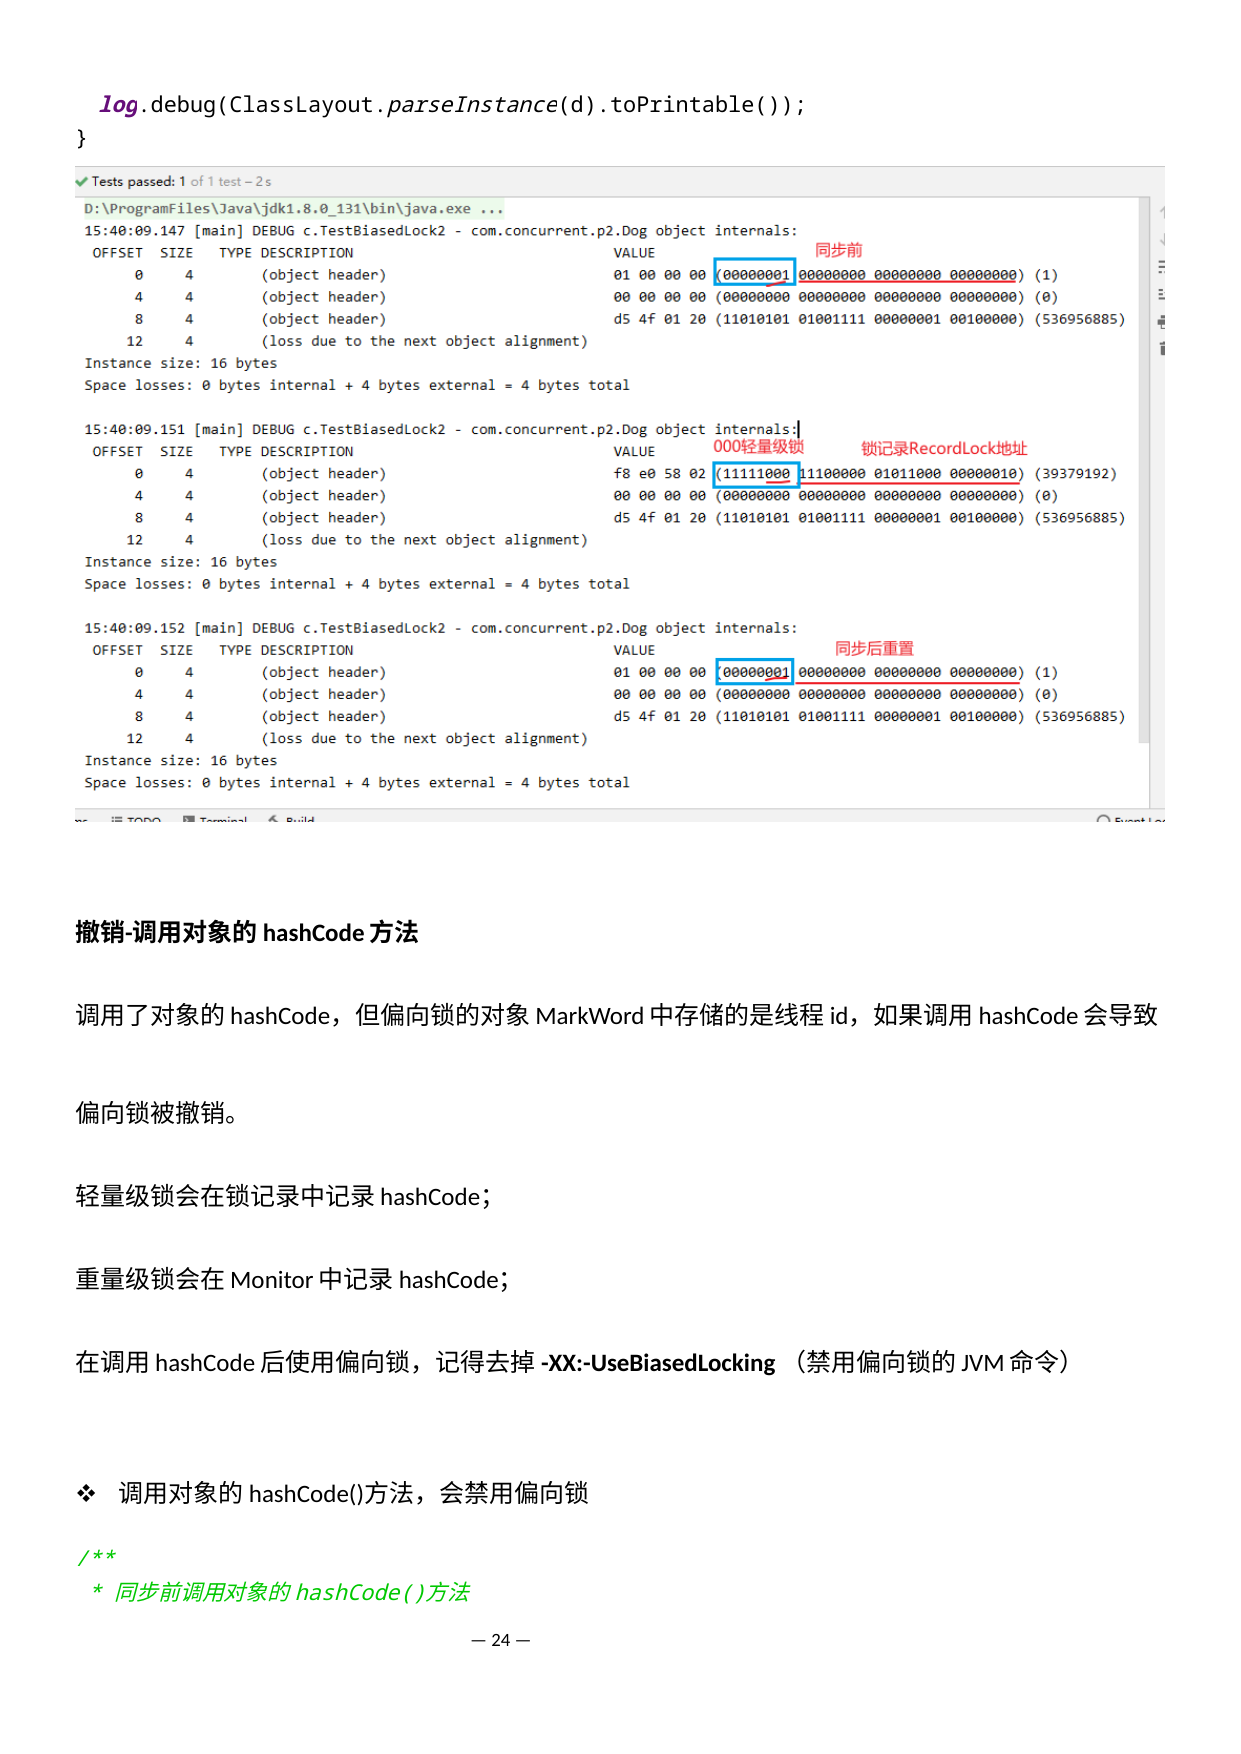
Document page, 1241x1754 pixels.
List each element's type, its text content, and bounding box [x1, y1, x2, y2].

list 重量级锁会在Monitor中记录hashCode； [75, 1245, 1165, 1310]
list 调用了对象的hashCode，但偏向锁的对象MarkWord中存储的是线程id，如果调用hashCode会导致偏向锁被撤销。 [75, 981, 1165, 1144]
list 调用对象的hashCode()方法，会禁用偏向锁 [75, 1459, 1165, 1524]
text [75, 1542, 1165, 1607]
list 在调用hashCode后使用偏向锁，记得去掉 -XX:-UseBiasedLocking （禁用偏向锁的JVM命令） [75, 1328, 1165, 1393]
list 轻量级锁会在锁记录中记录hashCode； [75, 1162, 1165, 1227]
list 撤销-调用对象的hashCode方法 [75, 898, 1165, 963]
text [75, 88, 1165, 153]
picture [75, 166, 1165, 822]
